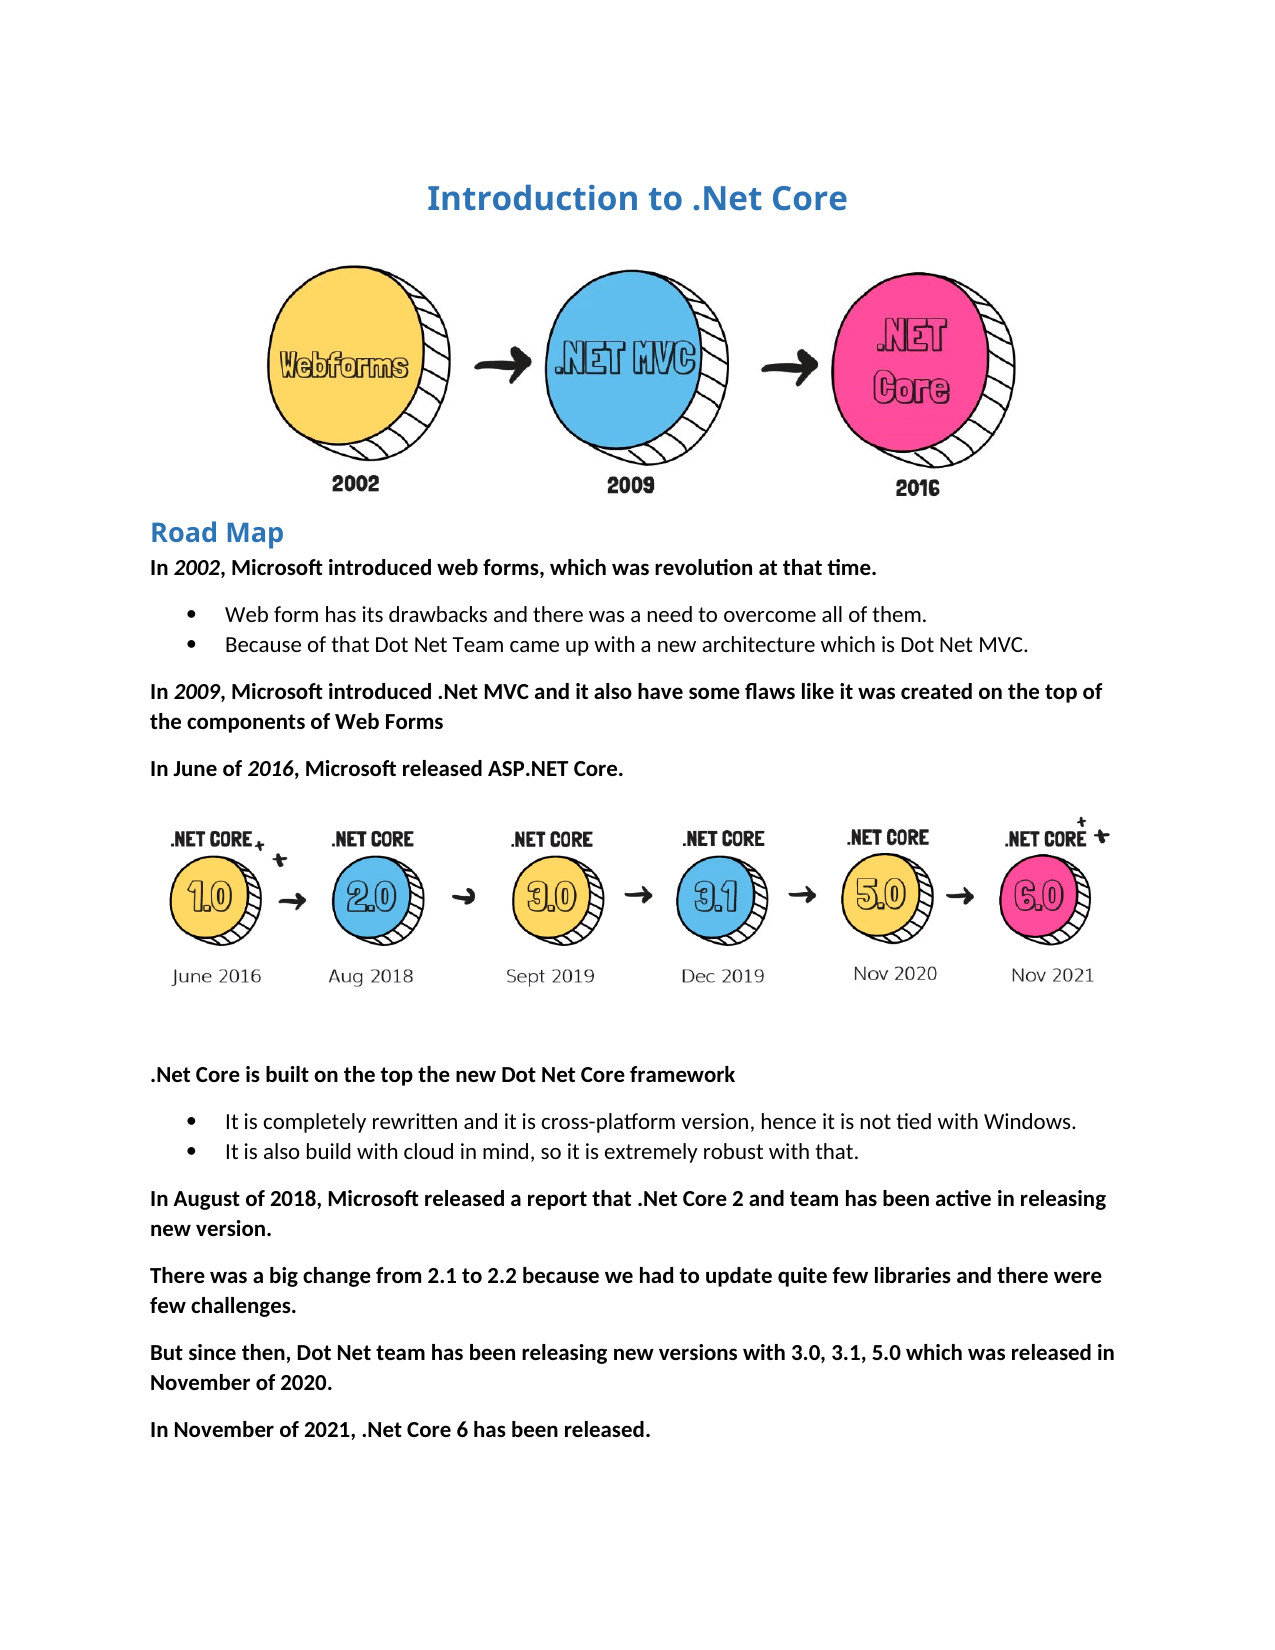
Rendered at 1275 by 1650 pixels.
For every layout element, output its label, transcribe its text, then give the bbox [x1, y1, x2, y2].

picture [164, 811, 1111, 992]
list It is completely rewritten and it is cross-platform version, hence it is not tied with Windows. [187, 1107, 1125, 1135]
picture [246, 262, 1029, 503]
list Because of that Dot Net Team came up with a new architecture which is Dot Net MVC. [187, 630, 1125, 658]
text In November of 2021, .Net Core 6 has been released. [150, 1415, 1125, 1443]
list It is also build with cloud in mind, so it is extremely robust with that. [187, 1137, 1125, 1165]
text In August of 2018, Microsoft released a report that .Net Core 2 and team has been active in releasing new version. [150, 1184, 1125, 1242]
text .Net Core is built on the top the new Dot Net Core framework [150, 1060, 1125, 1088]
text In 2009, Microsoft introduced .Net MVC and it also have some flaws like it was created on the top of the components of Web Forms [150, 677, 1125, 736]
text There was a big change from 2.1 to 2.2 because we had to update quite few libraries and there were few challenges. [150, 1261, 1125, 1319]
text In June of 2016, Microsoft released ASP.NET Core. [150, 754, 1125, 782]
text But since then, Dot Net team has been releasing new versions with 3.0, 3.1, 5.0 which was released in November of 2020. [150, 1338, 1125, 1396]
text In 2002, Microsoft introduced web forms, which was revolution at that time. [150, 553, 1125, 581]
subtitle Introduction to .Net Core [150, 175, 1125, 220]
list Web form has its drawbacks and there was a need to overcome all of them. [187, 600, 1125, 628]
